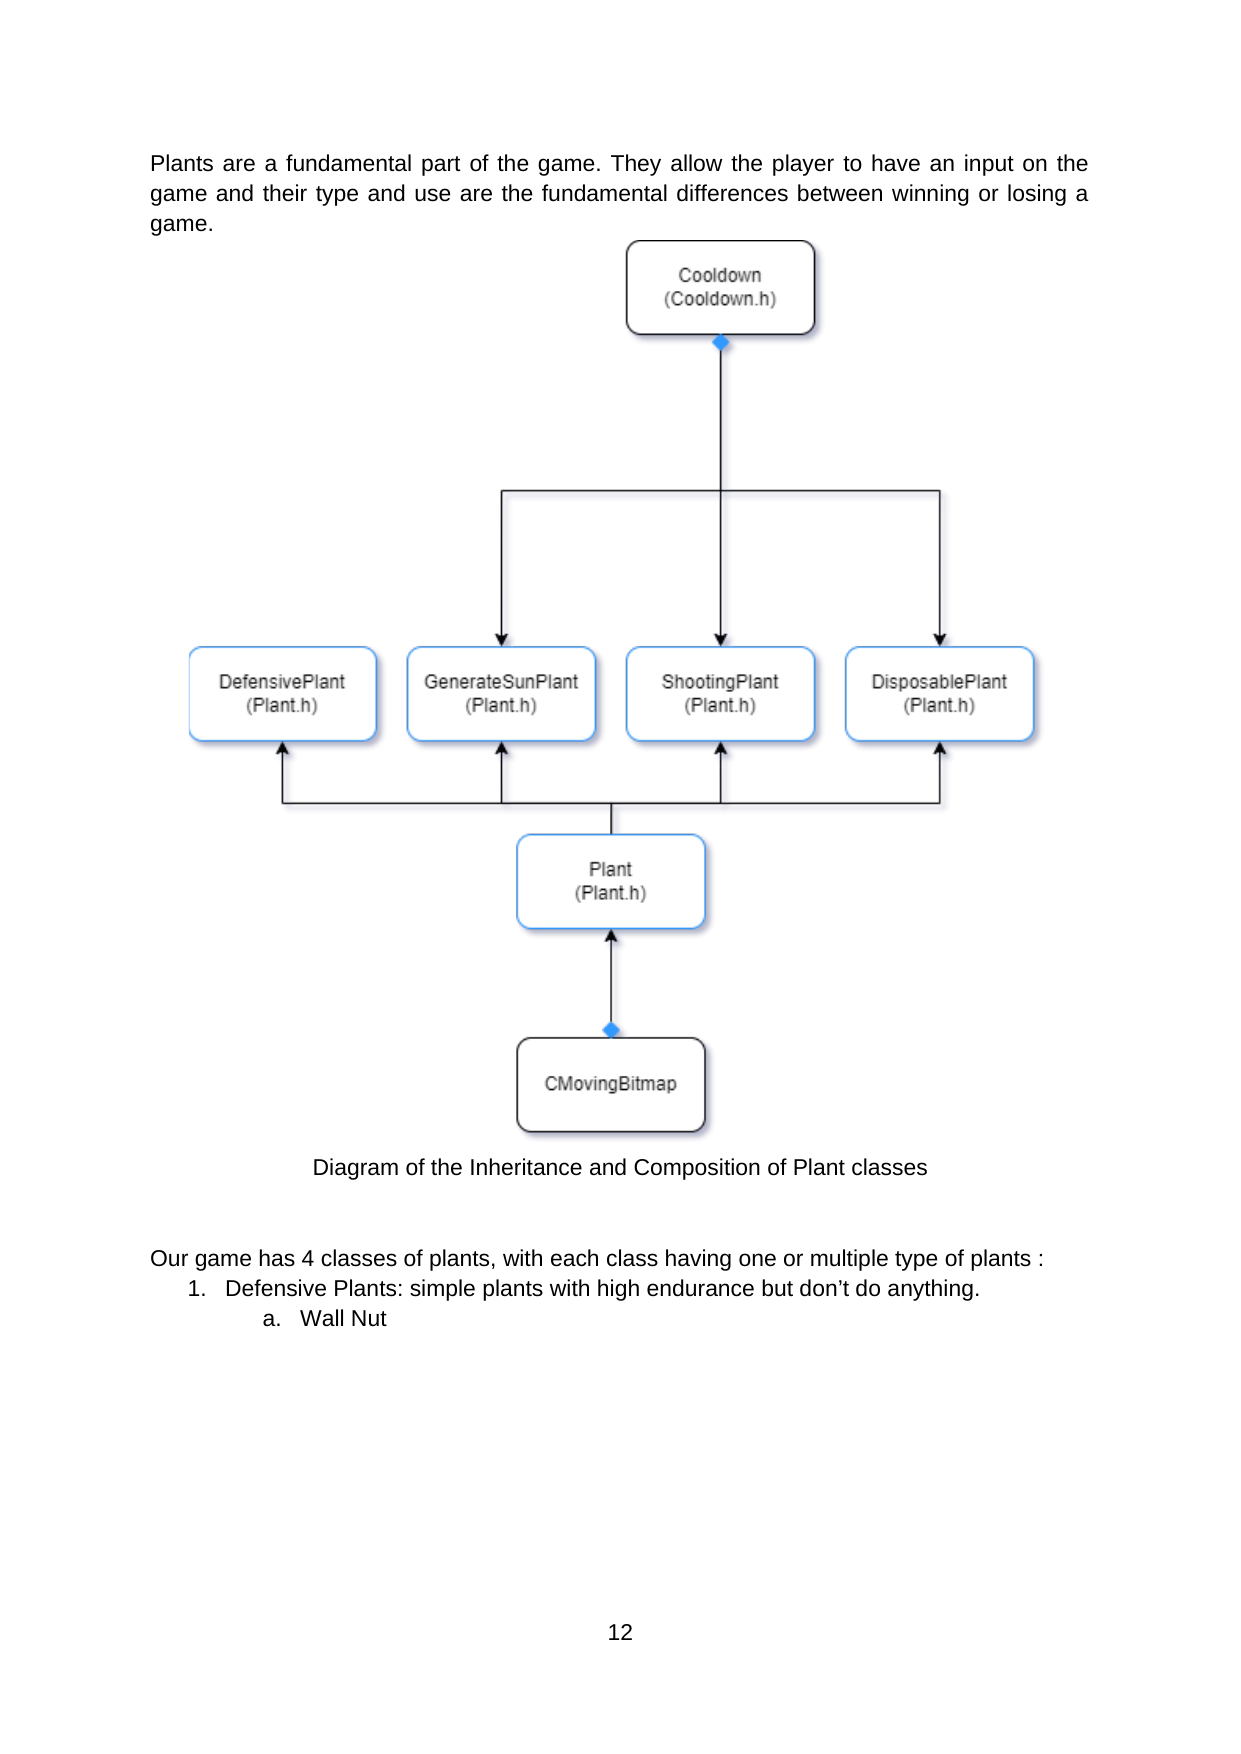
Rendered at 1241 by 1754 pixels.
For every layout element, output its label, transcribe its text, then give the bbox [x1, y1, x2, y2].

list Defensive Plants: simple plants with high endurance but don’t do anything. [187, 1275, 1090, 1301]
picture [188, 240, 1052, 1150]
list Wall Nut [262, 1305, 1090, 1331]
text Our game has 4 classes of plants, with each class having one or multiple type of plants : [150, 1244, 1090, 1271]
text Diagram of the Inheritance and Composition of Plant classes [150, 1154, 1090, 1180]
text Plants are a fundamental part of the game. They allow the player to have an input on the game and their type and use are the fundamental differences between winning or losing a game. [150, 150, 1090, 237]
